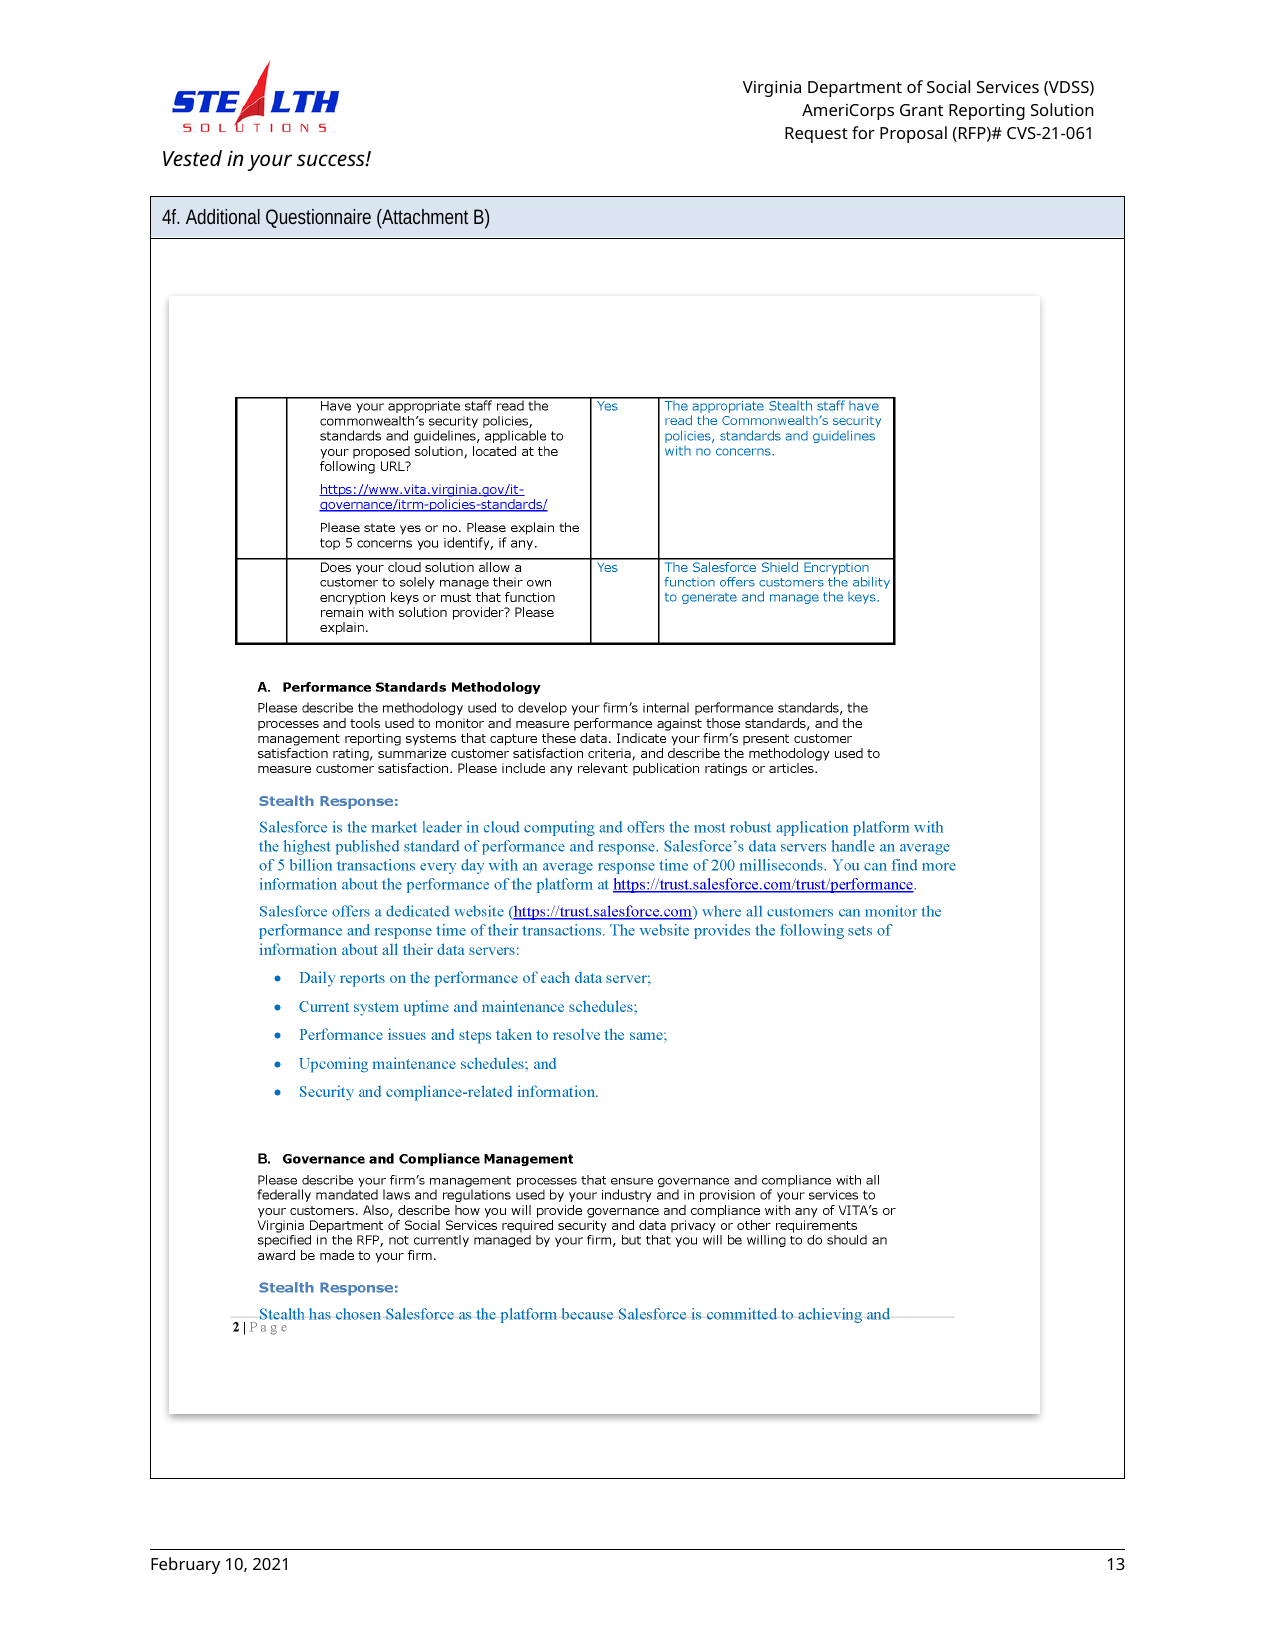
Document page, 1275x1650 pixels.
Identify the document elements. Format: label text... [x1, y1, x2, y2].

picture [184, 311, 1025, 1400]
picture [161, 46, 355, 145]
table_header 4f. Additional Questionnaire (Attachment B) [151, 197, 1124, 237]
table_cell [151, 239, 1124, 1477]
